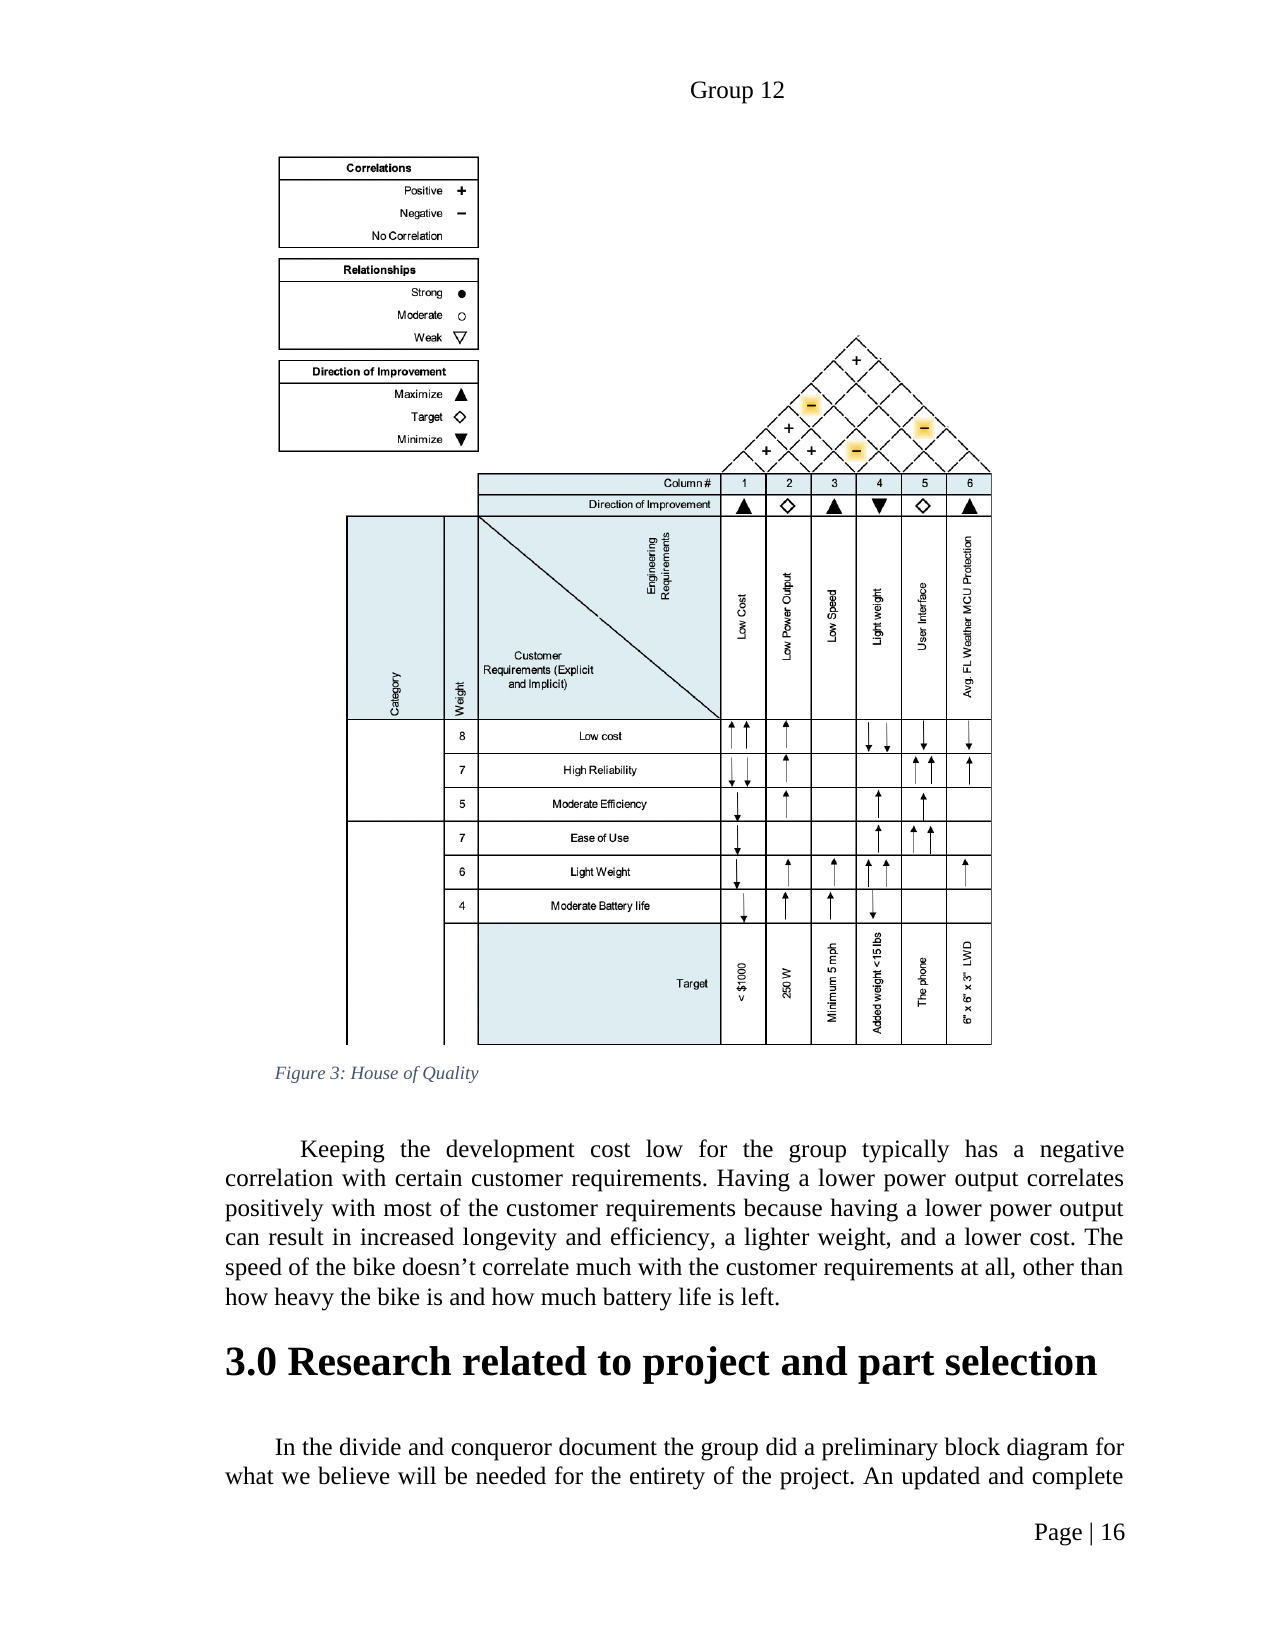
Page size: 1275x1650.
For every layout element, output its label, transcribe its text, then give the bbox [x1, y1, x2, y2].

subtitle 3.0 Research related to project and part selection [225, 1336, 1125, 1384]
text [225, 1432, 1125, 1490]
picture [274, 150, 992, 1045]
text Keeping the development cost low for the group typically has a negative correlation with certain customer requirements. Having a lower power output correlates positively with most of the customer requirements because having a lower power output can result in increased longevity and efficiency, a lighter weight, and a lower cost. The speed of the bike doesn’t correlate much with the customer requirements at all, other than how heavy the bike is and how much battery life is left. [225, 1104, 1125, 1310]
